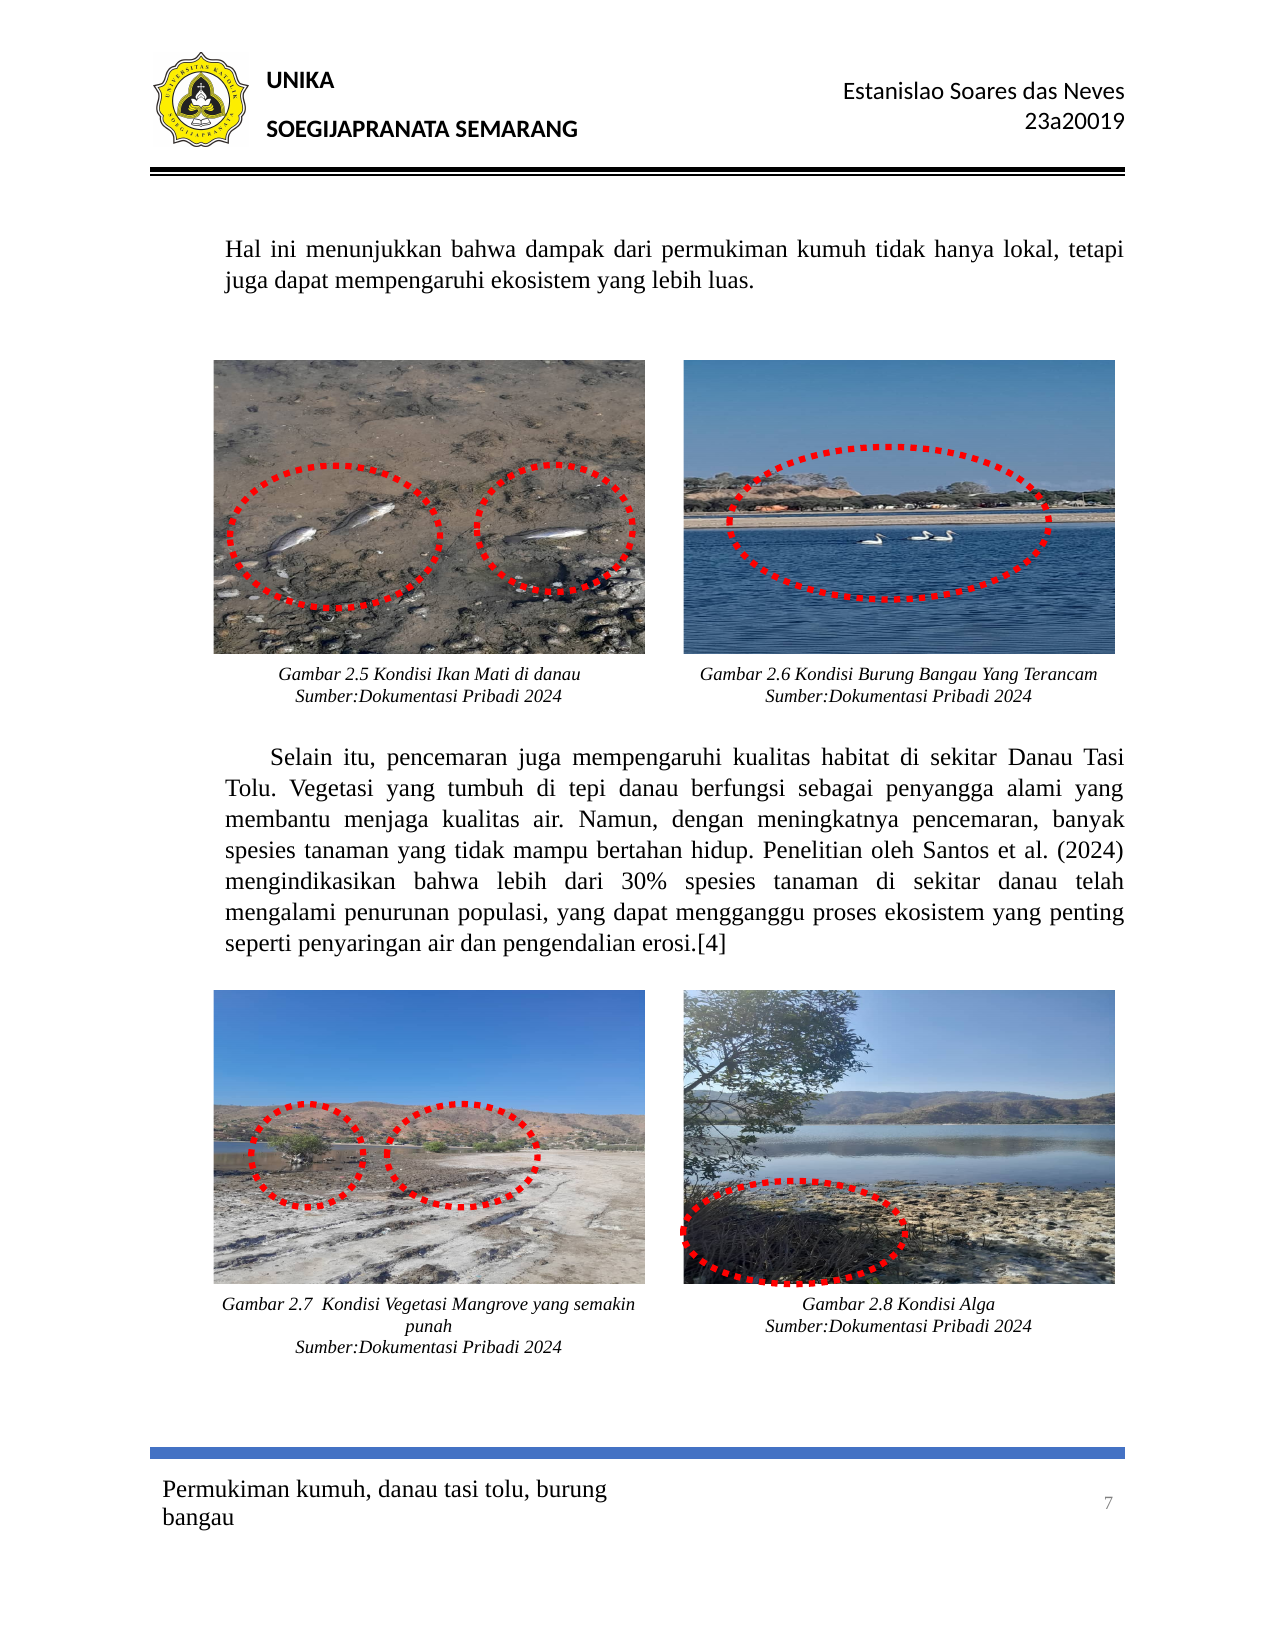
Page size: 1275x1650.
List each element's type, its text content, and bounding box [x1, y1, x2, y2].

text Selain itu, pencemaran juga mempengaruhi kualitas habitat di sekitar Danau Tasi Tolu. Vegetasi yang tumbuh di tepi danau berfungsi sebagai penyangga alami yang membantu menjaga kualitas air. Namun, dengan meningkatnya pencemaran, banyak spesies tanaman yang tidak mampu bertahan hidup. Penelitian oleh Santos et al. (2024) mengindikasikan bahwa lebih dari 30% spesies tanaman di sekitar danau telah mengalami penurunan populasi, yang dapat mengganggu proses ekosistem yang penting seperti penyaringan air dan pengendalian erosi.[4] [225, 742, 1125, 957]
picture [683, 360, 1115, 654]
picture [683, 990, 1115, 1284]
picture [213, 360, 645, 654]
picture [153, 52, 249, 147]
picture [213, 990, 645, 1284]
